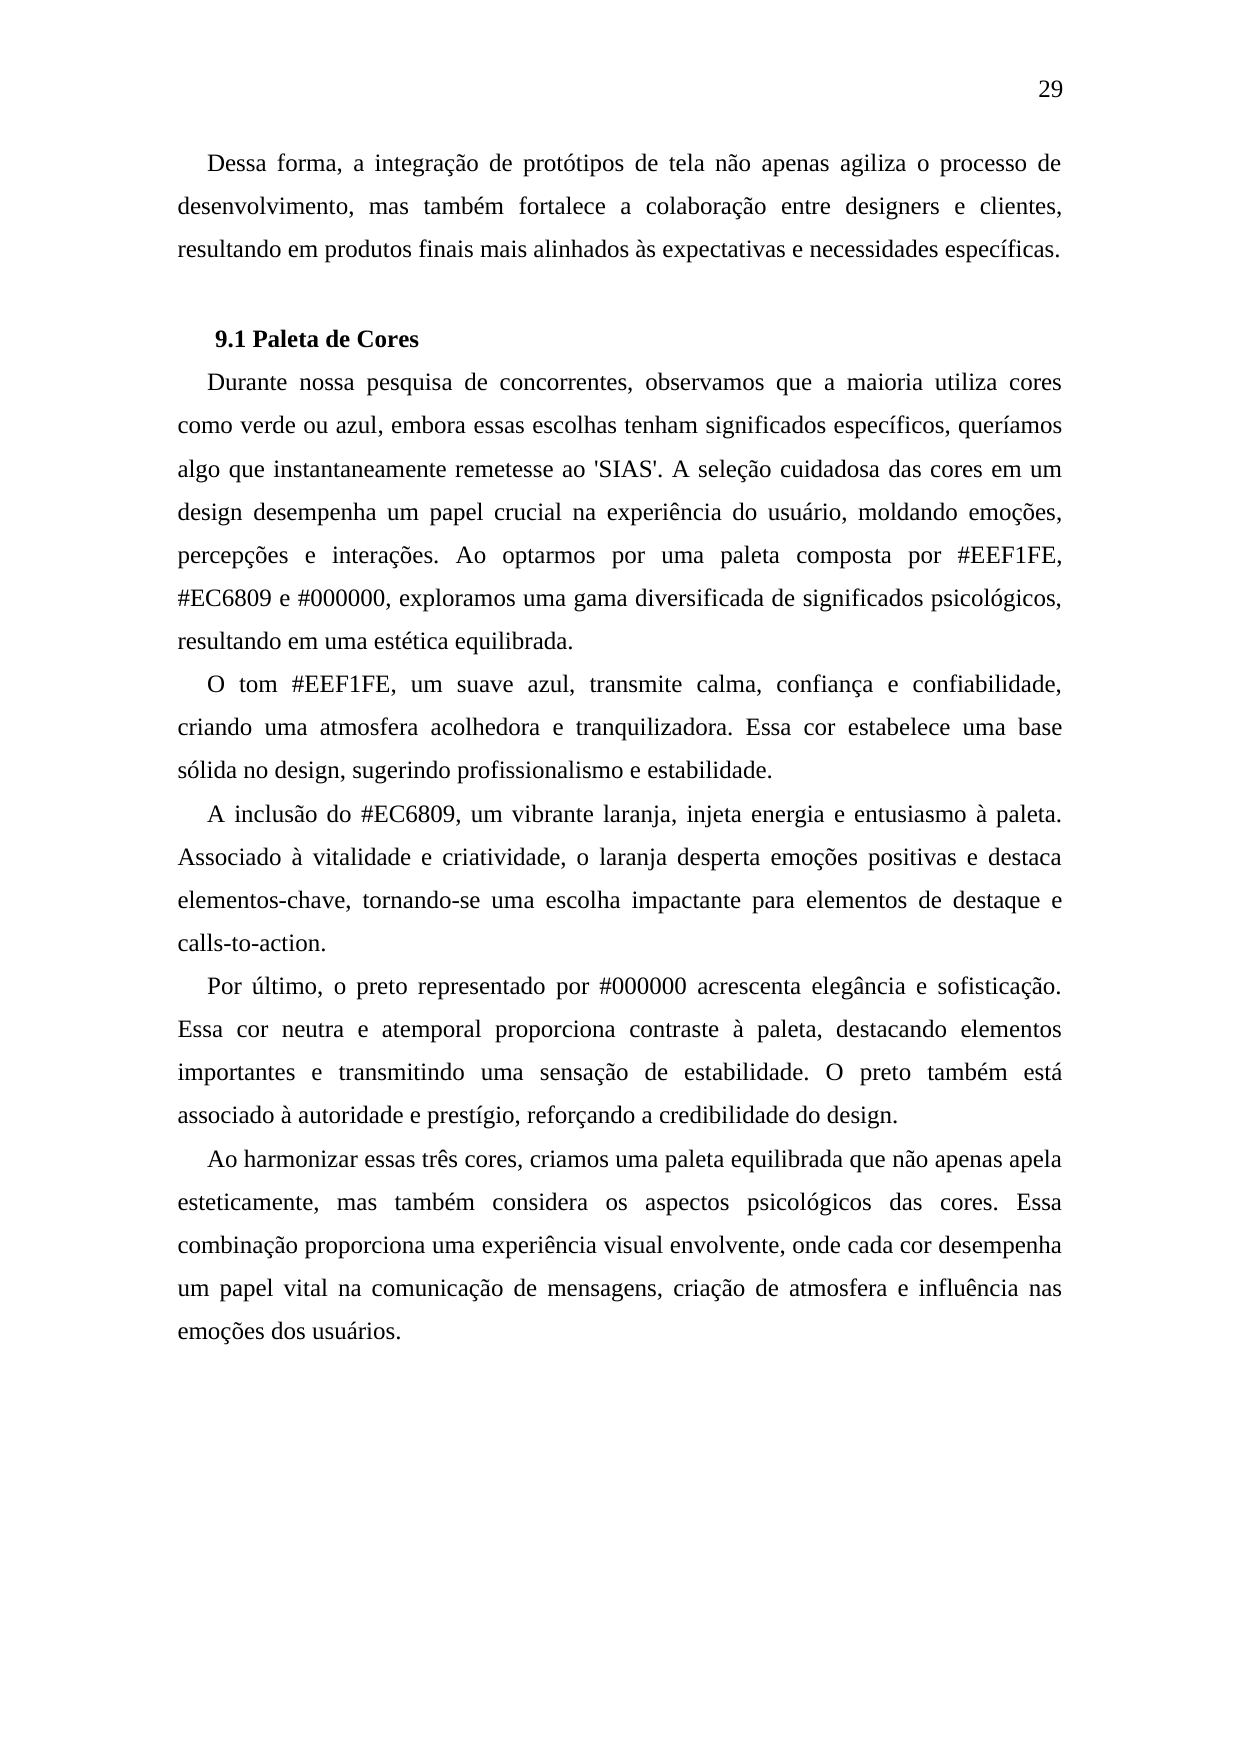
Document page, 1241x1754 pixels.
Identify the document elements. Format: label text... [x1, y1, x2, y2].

text Por último, o preto representado por #000000 acrescenta elegância e sofisticação. Essa cor neutra e atemporal proporciona contraste à paleta, destacando elementos importantes e transmitindo uma sensação de estabilidade. O preto também está associado à autoridade e prestígio, reforçando a credibilidade do design. [177, 971, 1063, 1129]
text O tom #EEF1FE, um suave azul, transmite calma, confiança e confiabilidade, criando uma atmosfera acolhedora e tranquilizadora. Essa cor estabelece uma base sólida no design, sugerindo profissionalismo e estabilidade. [177, 669, 1063, 784]
subtitle 9.1 Paleta de Cores [215, 324, 1063, 353]
text Durante nossa pesquisa de concorrentes, observamos que a maioria utiliza cores como verde ou azul, embora essas escolhas tenham significados específicos, queríamos algo que instantaneamente remetesse ao 'SIAS'. A seleção cuidadosa das cores em um design desempenha um papel crucial na experiência do usuário, moldando emoções, percepções e interações. Ao optarmos por uma paleta composta por #EEF1FE, #EC6809 e #000000, exploramos uma gama diversificada de significados psicológicos, resultando em uma estética equilibrada. [177, 367, 1063, 655]
text Ao harmonizar essas três cores, criamos uma paleta equilibrada que não apenas apela esteticamente, mas também considera os aspectos psicológicos das cores. Essa combinação proporciona uma experiência visual envolvente, onde cada cor desempenha um papel vital na comunicação de mensagens, criação de atmosfera e influência nas emoções dos usuários. [177, 1144, 1063, 1345]
text Dessa forma, a integração de protótipos de tela não apenas agiliza o processo de desenvolvimento, mas também fortalece a colaboração entre designers e clientes, resultando em produtos finais mais alinhados às expectativas e necessidades específicas. [177, 148, 1063, 263]
text A inclusão do #EC6809, um vibrante laranja, injeta energia e entusiasmo à paleta. Associado à vitalidade e criatividade, o laranja desperta emoções positivas e destaca elementos-chave, tornando-se uma escolha impactante para elementos de destaque e calls-to-action. [177, 799, 1063, 957]
